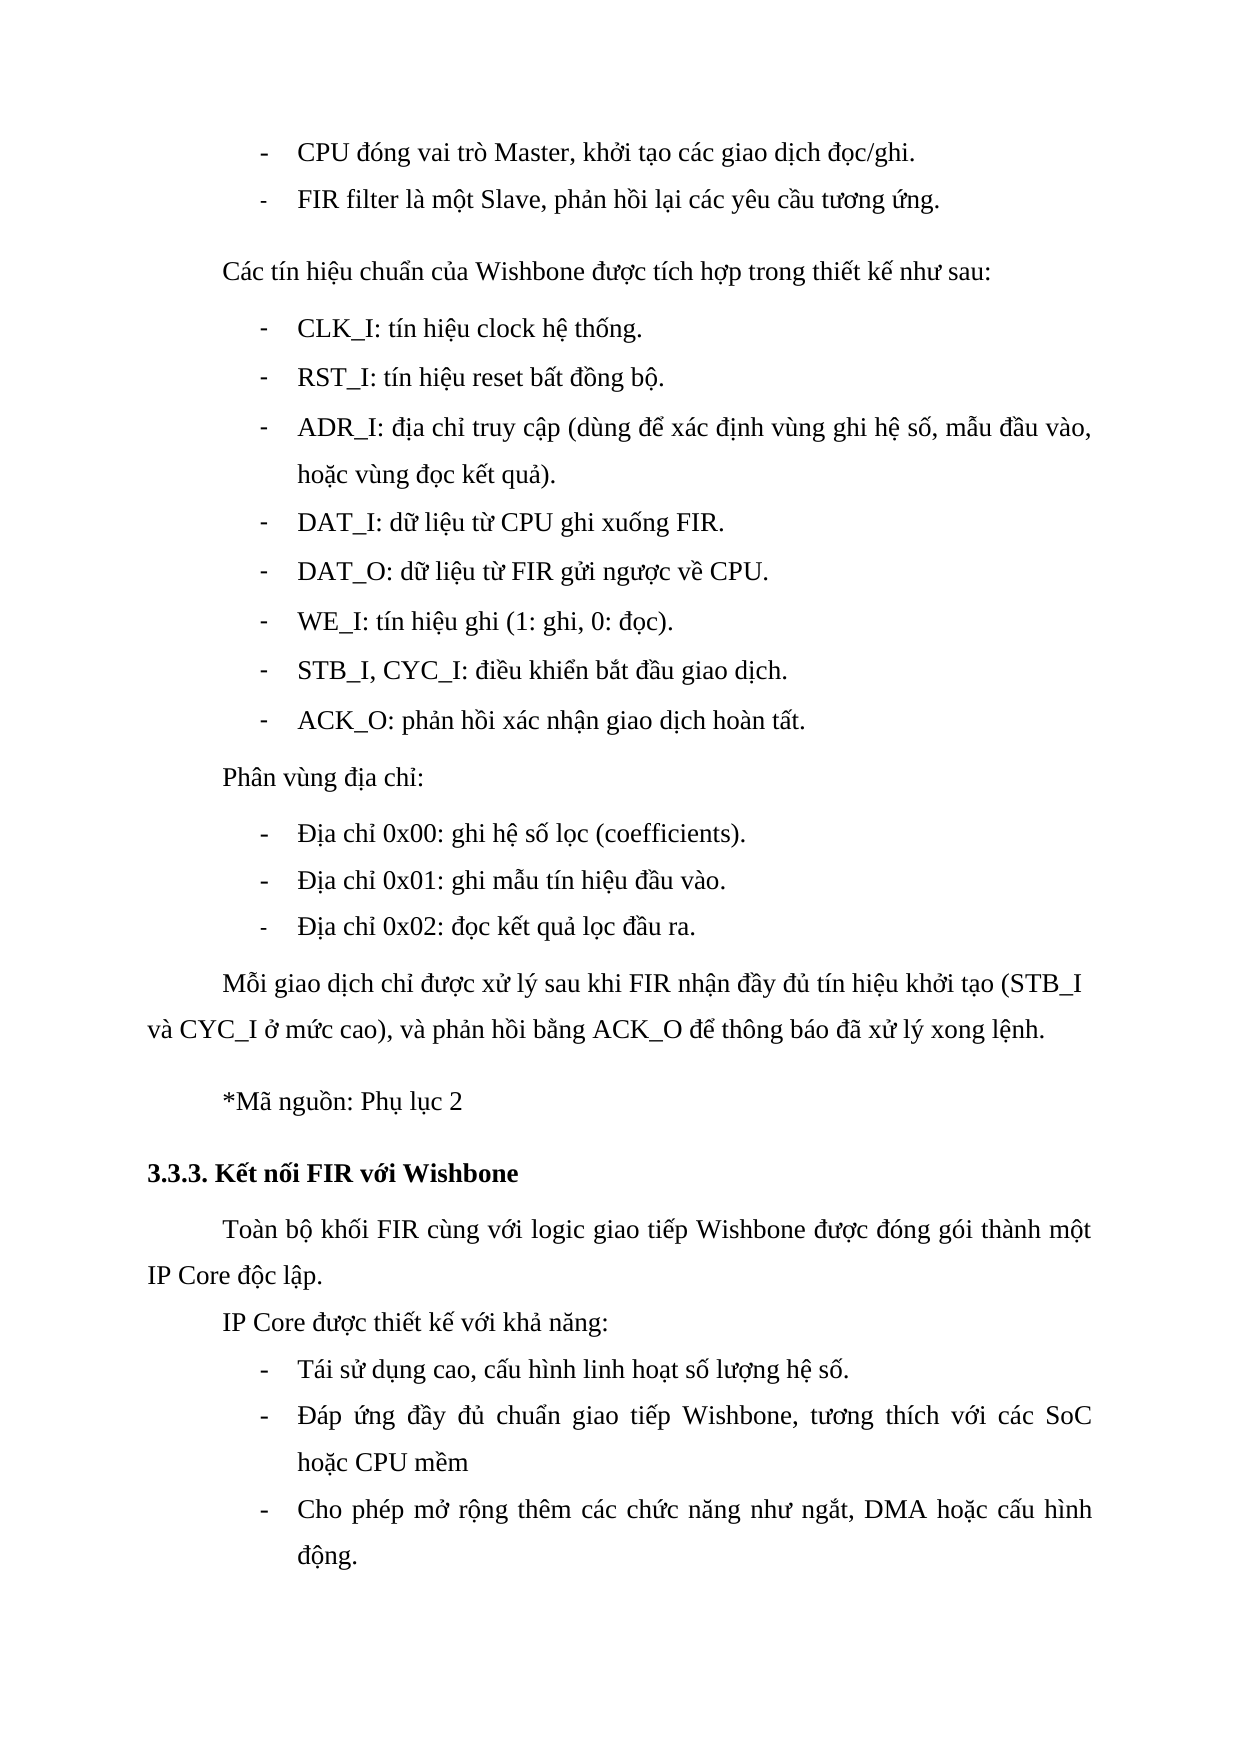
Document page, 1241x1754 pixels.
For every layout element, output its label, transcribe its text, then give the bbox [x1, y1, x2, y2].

list RST_I: tín hiệu reset bất đồng bộ. [259, 360, 1093, 393]
list Đáp ứng đầy đủ chuẩn giao tiếp Wishbone, tương thích với các SoC hoặc CPU mềm [259, 1399, 1093, 1477]
list Địa chỉ 0x00: ghi hệ số lọc (coefficients). [259, 817, 1093, 848]
list ACK_O: phản hồi xác nhận giao dịch hoàn tất. [259, 703, 1093, 736]
list STB_I, CYC_I: điều khiển bắt đầu giao dịch. [259, 653, 1093, 687]
text Toàn bộ khối FIR cùng với logic giao tiếp Wishbone được đóng gói thành một IP Core độc lập. [147, 1213, 1093, 1291]
list Địa chỉ 0x02: đọc kết quả lọc đầu ra. [259, 911, 1093, 942]
subtitle 3.3.3. Kết nối FIR với Wishbone [147, 1157, 1093, 1188]
list WE_I: tín hiệu ghi (1: ghi, 0: đọc). [259, 604, 1093, 637]
list Tái sử dụng cao, cấu hình linh hoạt số lượng hệ số. [259, 1353, 1093, 1384]
text Phân vùng địa chỉ: [147, 761, 1093, 792]
list DAT_O: dữ liệu từ FIR gửi ngược về CPU. [259, 554, 1093, 588]
text IP Core được thiết kế với khả năng: [147, 1306, 1093, 1337]
list CPU đóng vai trò Master, khởi tạo các giao dịch đọc/ghi. [259, 136, 1093, 168]
text Các tín hiệu chuẩn của Wishbone được tích hợp trong thiết kế như sau: [147, 255, 1093, 286]
list CLK_I: tín hiệu clock hệ thống. [259, 311, 1093, 344]
list Cho phép mở rộng thêm các chức năng như ngắt, DMA hoặc cấu hình động. [259, 1493, 1093, 1571]
text *Mã nguồn: Phụ lục 2 [147, 1085, 1093, 1116]
text Mỗi giao dịch chỉ được xử lý sau khi FIR nhận đầy đủ tín hiệu khởi tạo (STB_I và CYC_I ở mức cao), và phản hồi bằng ACK_O để thông báo đã xử lý xong lệnh. [147, 967, 1093, 1044]
list Địa chỉ 0x01: ghi mẫu tín hiệu đầu vào. [259, 864, 1093, 895]
list ADR_I: địa chỉ truy cập (dùng để xác định vùng ghi hệ số, mẫu đầu vào, hoặc vùng đọc kết quả). [259, 410, 1093, 489]
list FIR filter là một Slave, phản hồi lại các yêu cầu tương ứng. [259, 183, 1093, 214]
list DAT_I: dữ liệu từ CPU ghi xuống FIR. [259, 505, 1093, 538]
